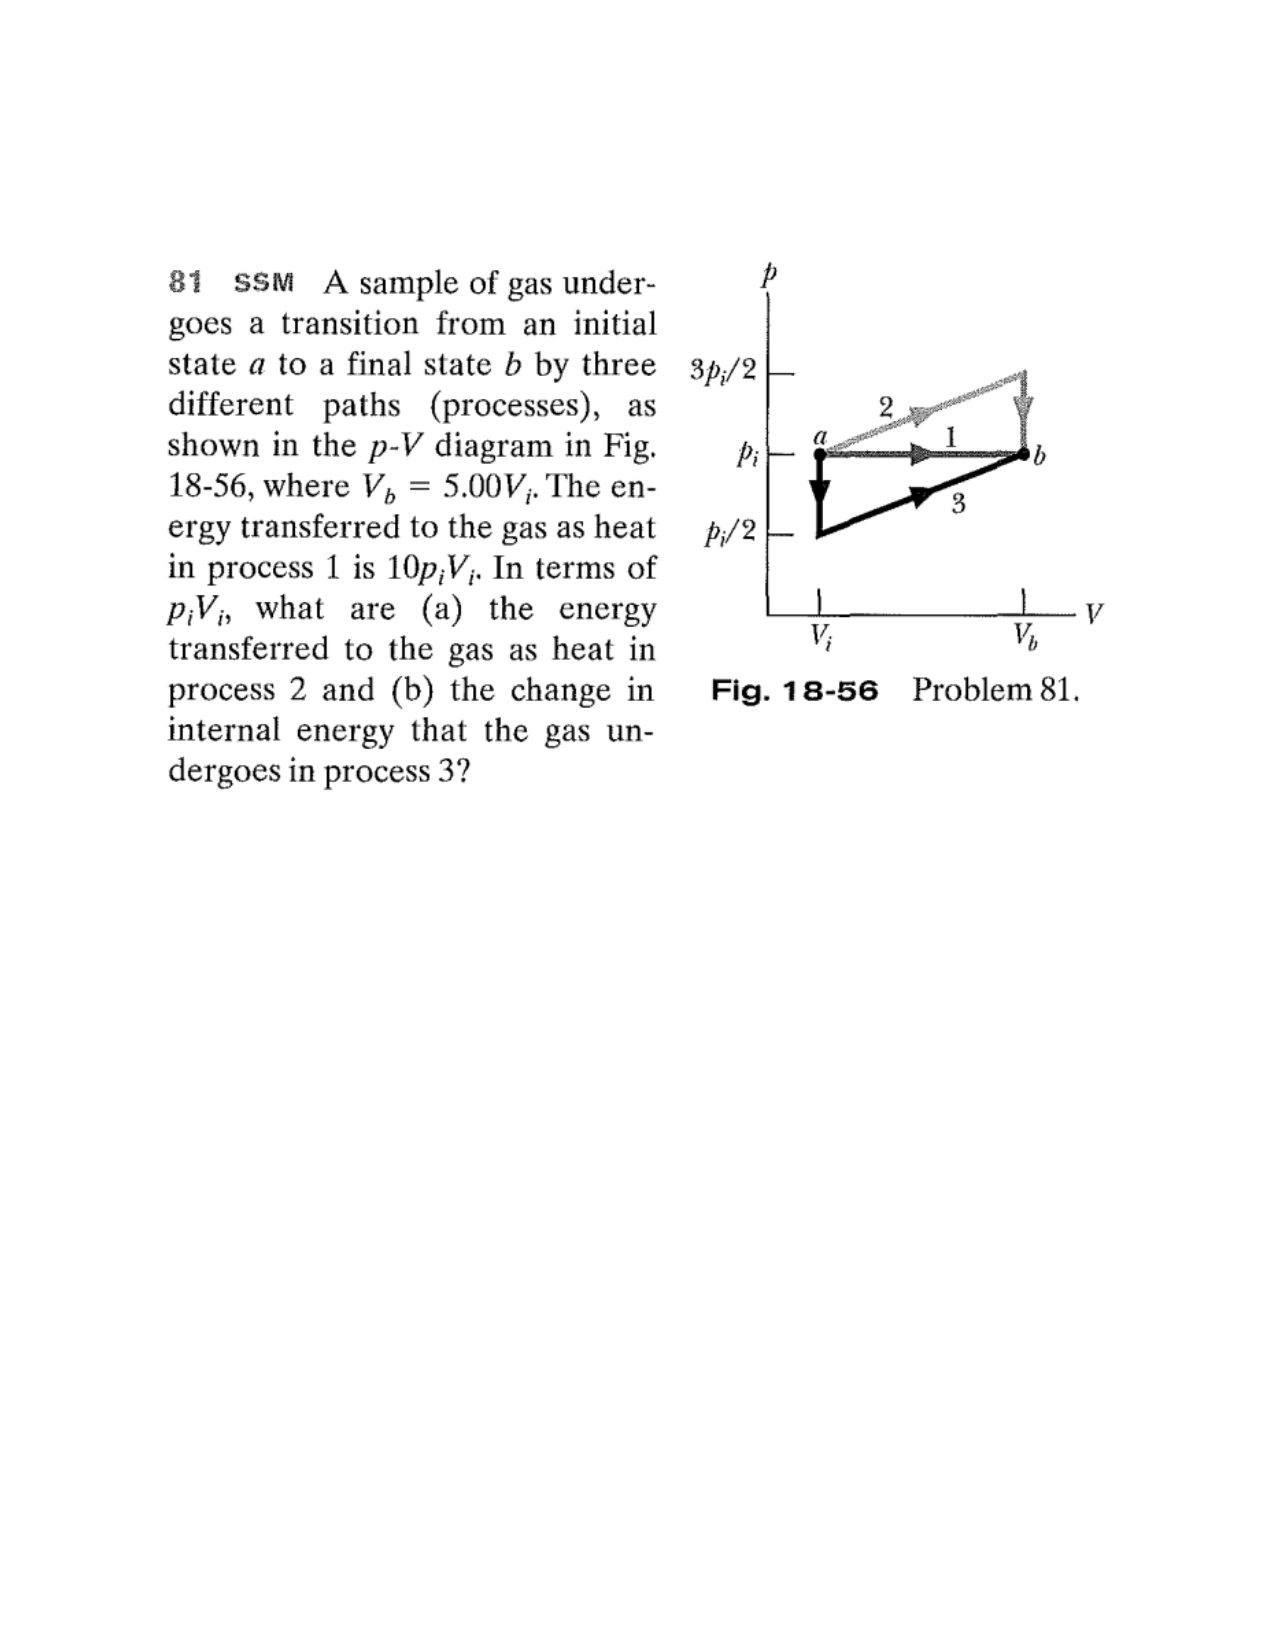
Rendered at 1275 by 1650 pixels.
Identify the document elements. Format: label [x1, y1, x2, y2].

picture [150, 243, 1125, 797]
